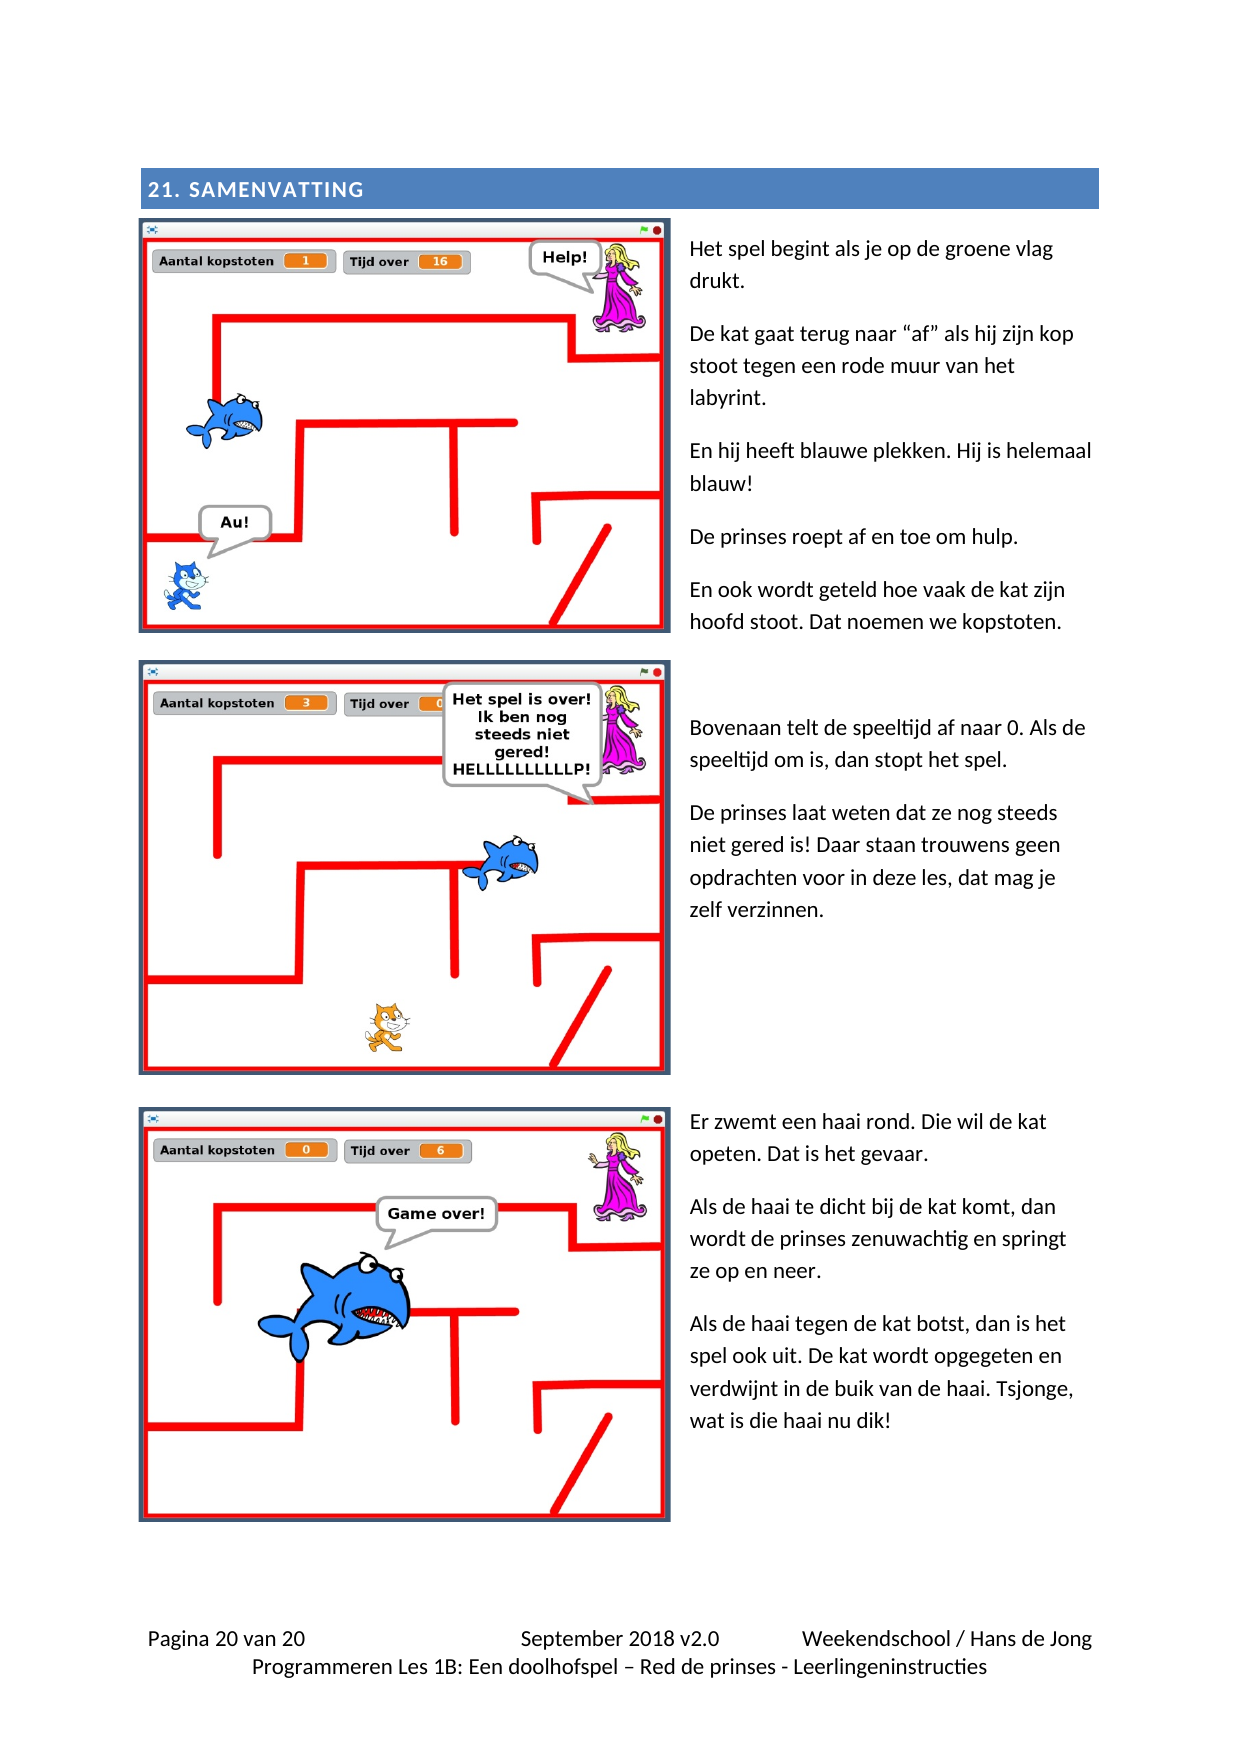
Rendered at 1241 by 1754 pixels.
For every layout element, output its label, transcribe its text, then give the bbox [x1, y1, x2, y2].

picture [138, 1107, 671, 1522]
text De prinses roept af en toe om hulp. [671, 522, 1093, 550]
text Bovenaan telt de speeltijd af naar 0. Als de speeltijd om is, dan stopt het spel. [671, 713, 1093, 773]
text Als de haai tegen de kat botst, dan is het spel ook uit. De kat wordt opgegeten en verdwijnt in de buik van de haai. Tsjonge, wat is die haai nu dik! [671, 1309, 1093, 1434]
text Het spel begint als je op de groene vlag drukt. [671, 234, 1093, 294]
text En ook wordt geteld hoe vaak de kat zijn hoofd stoot. Dat noemen we kopstoten. [148, 575, 1093, 635]
picture [138, 218, 671, 633]
text De kat gaat terug naar “af” als hij zijn kop stoot tegen een rode muur van het labyrint. [671, 319, 1093, 412]
text Er zwemt een haai rond. Die wil de kat opeten. Dat is het gevaar. [671, 1107, 1093, 1167]
text Als de haai te dicht bij de kat komt, dan wordt de prinses zenuwachtig en springt ze op en neer. [671, 1192, 1093, 1284]
picture [138, 660, 671, 1075]
text En hij heeft blauwe plekken. Hij is helemaal blauw! [671, 437, 1093, 497]
text De prinses laat weten dat ze nog steeds niet gered is! Daar staan trouwens geen opdrachten voor in deze les, dat mag je zelf verzinnen. [671, 798, 1093, 923]
subtitle Samenvatting [148, 175, 1093, 203]
